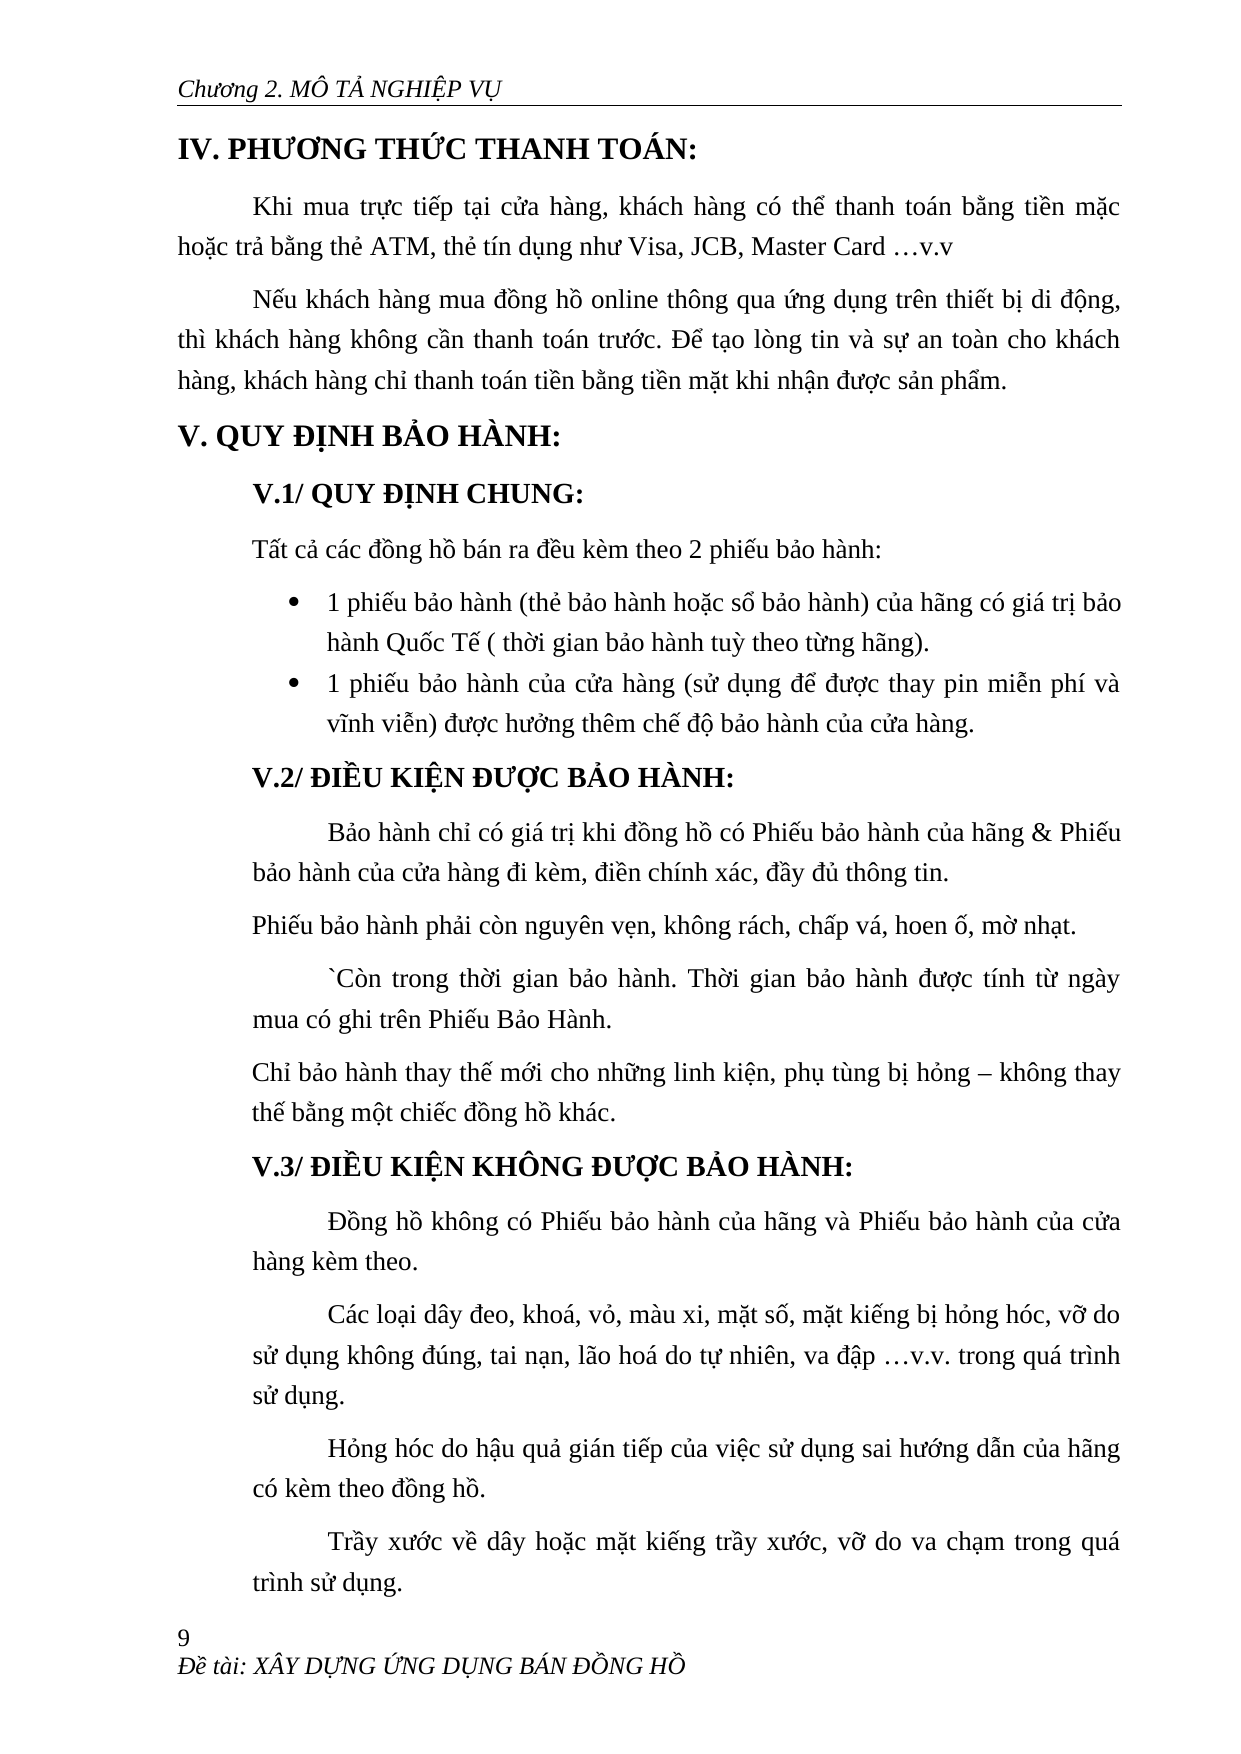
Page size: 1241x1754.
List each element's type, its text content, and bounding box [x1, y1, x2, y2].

text Đồng hồ không có Phiếu bảo hành của hãng và Phiếu bảo hành của cửa hàng kèm theo. [252, 1205, 1122, 1277]
text V. QUY ĐỊNH BẢO HÀNH: [177, 417, 1122, 453]
list 1 phiếu bảo hành của cửa hàng (sử dụng để được thay pin miễn phí và vĩnh viễn) được hưởng thêm chế độ bảo hành của cửa hàng. [289, 667, 1122, 738]
text V.2/ ĐIỀU KIỆN ĐƯỢC BẢO HÀNH: [252, 760, 1122, 794]
text Nếu khách hàng mua đồng hồ online thông qua ứng dụng trên thiết bị di động, thì khách hàng không cần thanh toán trước. Để tạo lòng tin và sự an toàn cho khách hàng, khách hàng chỉ thanh toán tiền bằng tiền mặt khi nhận được sản phẩm. [177, 283, 1122, 395]
text Chỉ bảo hành thay thế mới cho những linh kiện, phụ tùng bị hỏng – không thay thế bằng một chiếc đồng hồ khác. [252, 1056, 1122, 1127]
text Khi mua trực tiếp tại cửa hàng, khách hàng có thể thanh toán bằng tiền mặc hoặc trả bằng thẻ ATM, thẻ tín dụng như Visa, JCB, Master Card …v.v [177, 190, 1122, 261]
list 1 phiếu bảo hành (thẻ bảo hành hoặc sổ bảo hành) của hãng có giá trị bảo hành Quốc Tế ( thời gian bảo hành tuỳ theo từng hãng). [289, 586, 1122, 657]
text Các loại dây đeo, khoá, vỏ, màu xi, mặt số, mặt kiếng bị hỏng hóc, vỡ do sử dụng không đúng, tai nạn, lão hoá do tự nhiên, va đập …v.v. trong quá trình sử dụng. [252, 1298, 1122, 1410]
text IV. PHƯƠNG THỨC THANH TOÁN: [177, 131, 1122, 167]
text `Còn trong thời gian bảo hành. Thời gian bảo hành được tính từ ngày mua có ghi trên Phiếu Bảo Hành. [252, 962, 1122, 1034]
text Tất cả các đồng hồ bán ra đều kèm theo 2 phiếu bảo hành: [177, 533, 1122, 564]
text Trầy xước về dây hoặc mặt kiếng trầy xước, vỡ do va chạm trong quá trình sử dụng. [252, 1526, 1122, 1597]
text Bảo hành chỉ có giá trị khi đồng hồ có Phiếu bảo hành của hãng & Phiếu bảo hành của cửa hàng đi kèm, điền chính xác, đầy đủ thông tin. [252, 816, 1122, 888]
text V.1/ QUY ĐỊNH CHUNG: [177, 476, 1122, 509]
text Hỏng hóc do hậu quả gián tiếp của việc sử dụng sai hướng dẫn của hãng có kèm theo đồng hồ. [252, 1432, 1122, 1504]
text Phiếu bảo hành phải còn nguyên vẹn, không rách, chấp vá, hoen ố, mờ nhạt. [252, 909, 1122, 941]
text V.3/ ĐIỀU KIỆN KHÔNG ĐƯỢC BẢO HÀNH: [252, 1149, 1122, 1183]
